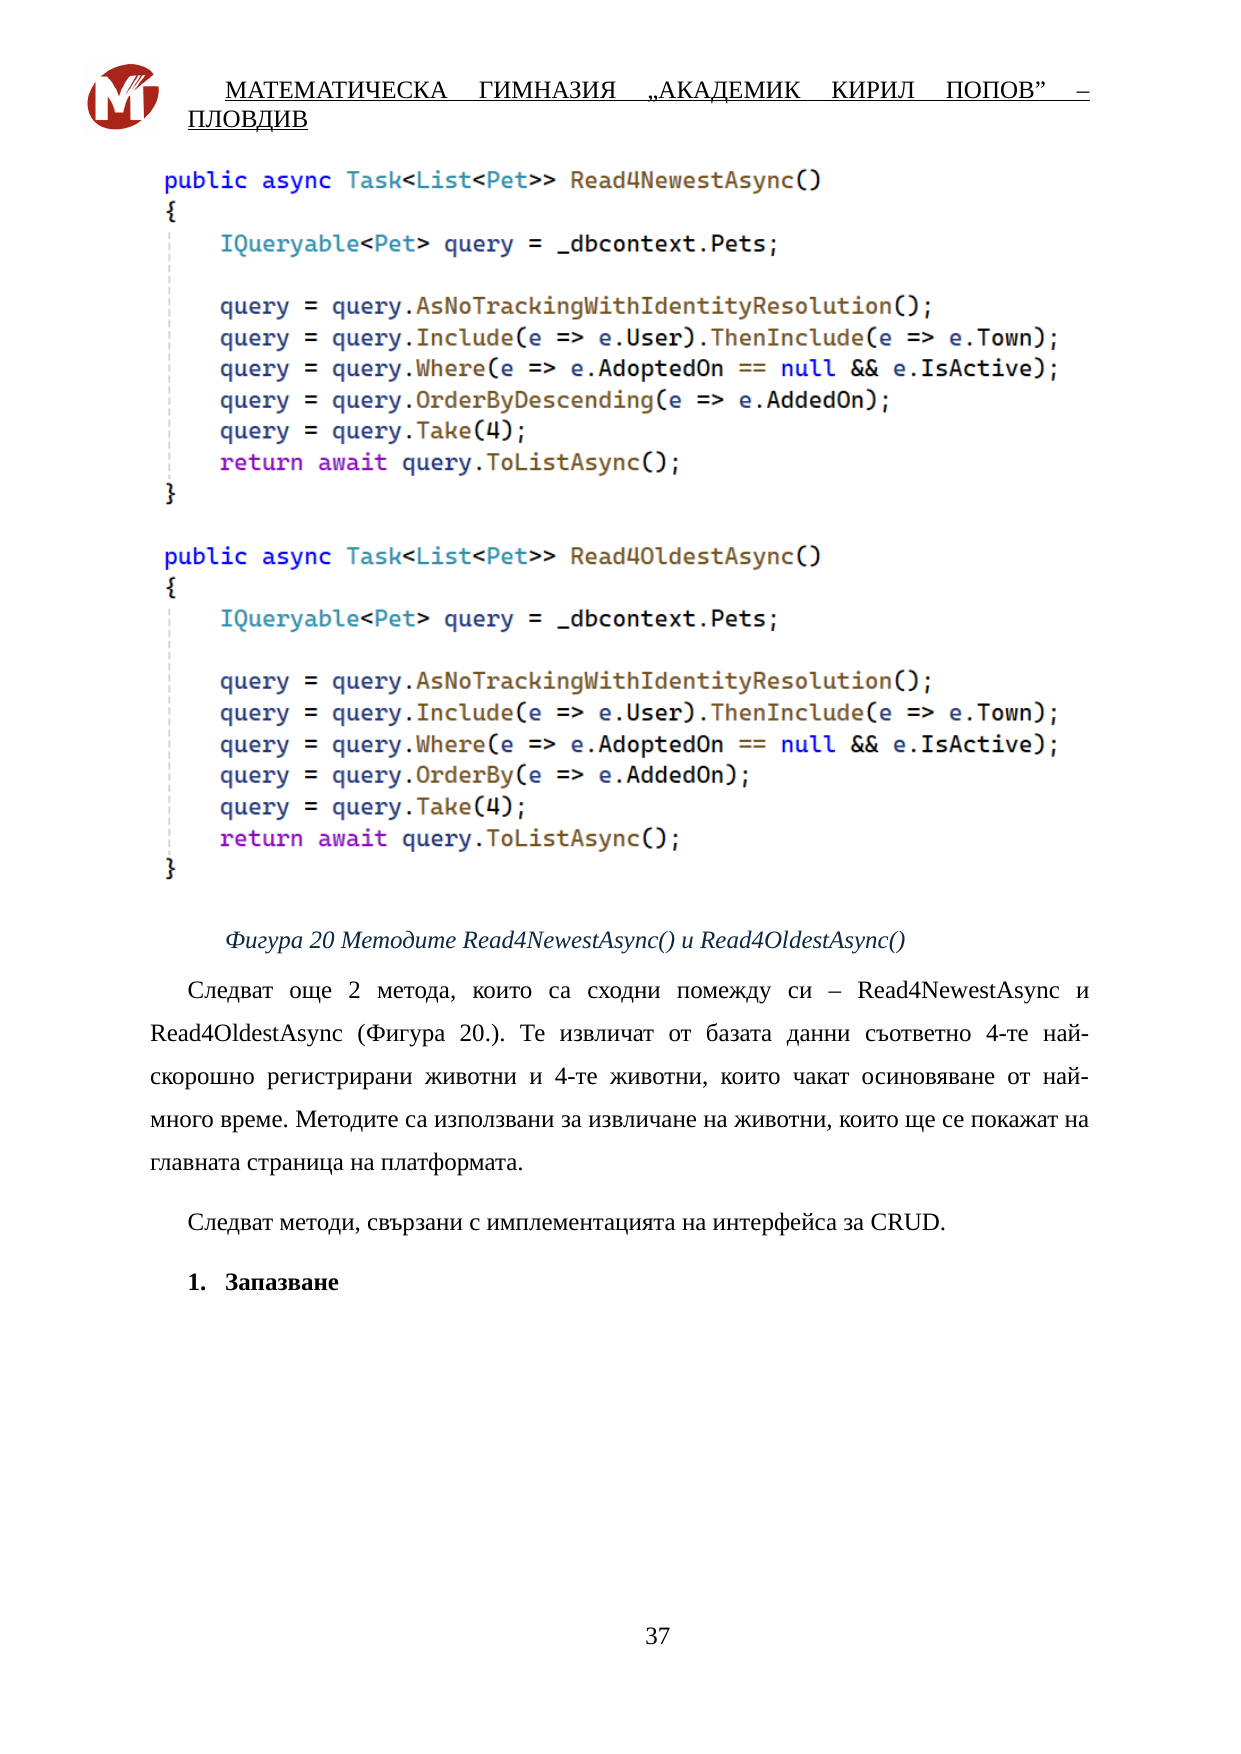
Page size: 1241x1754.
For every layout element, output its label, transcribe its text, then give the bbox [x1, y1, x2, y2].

list Запазване [187, 1267, 1090, 1296]
text Следват методи, свързани с имплементацията на интерфейса за CRUD. [150, 1207, 1090, 1236]
text Фигура 20 Методите Read4NewestAsync() и Read4OldestAsync() [187, 925, 1090, 954]
picture [150, 161, 1091, 895]
text Следват още 2 метода, които са сходни помежду си – Read4NewestAsync и Read4OldestAsync (Фигура 20.). Те извличат от базата данни съответно 4-те най-скорошно регистрирани животни и 4-те животни, които чакат осиновяване от най-много време. Методите са използвани за извличане на животни, които ще се покажат на главната страница на платформата. [150, 975, 1090, 1176]
picture [83, 58, 162, 137]
